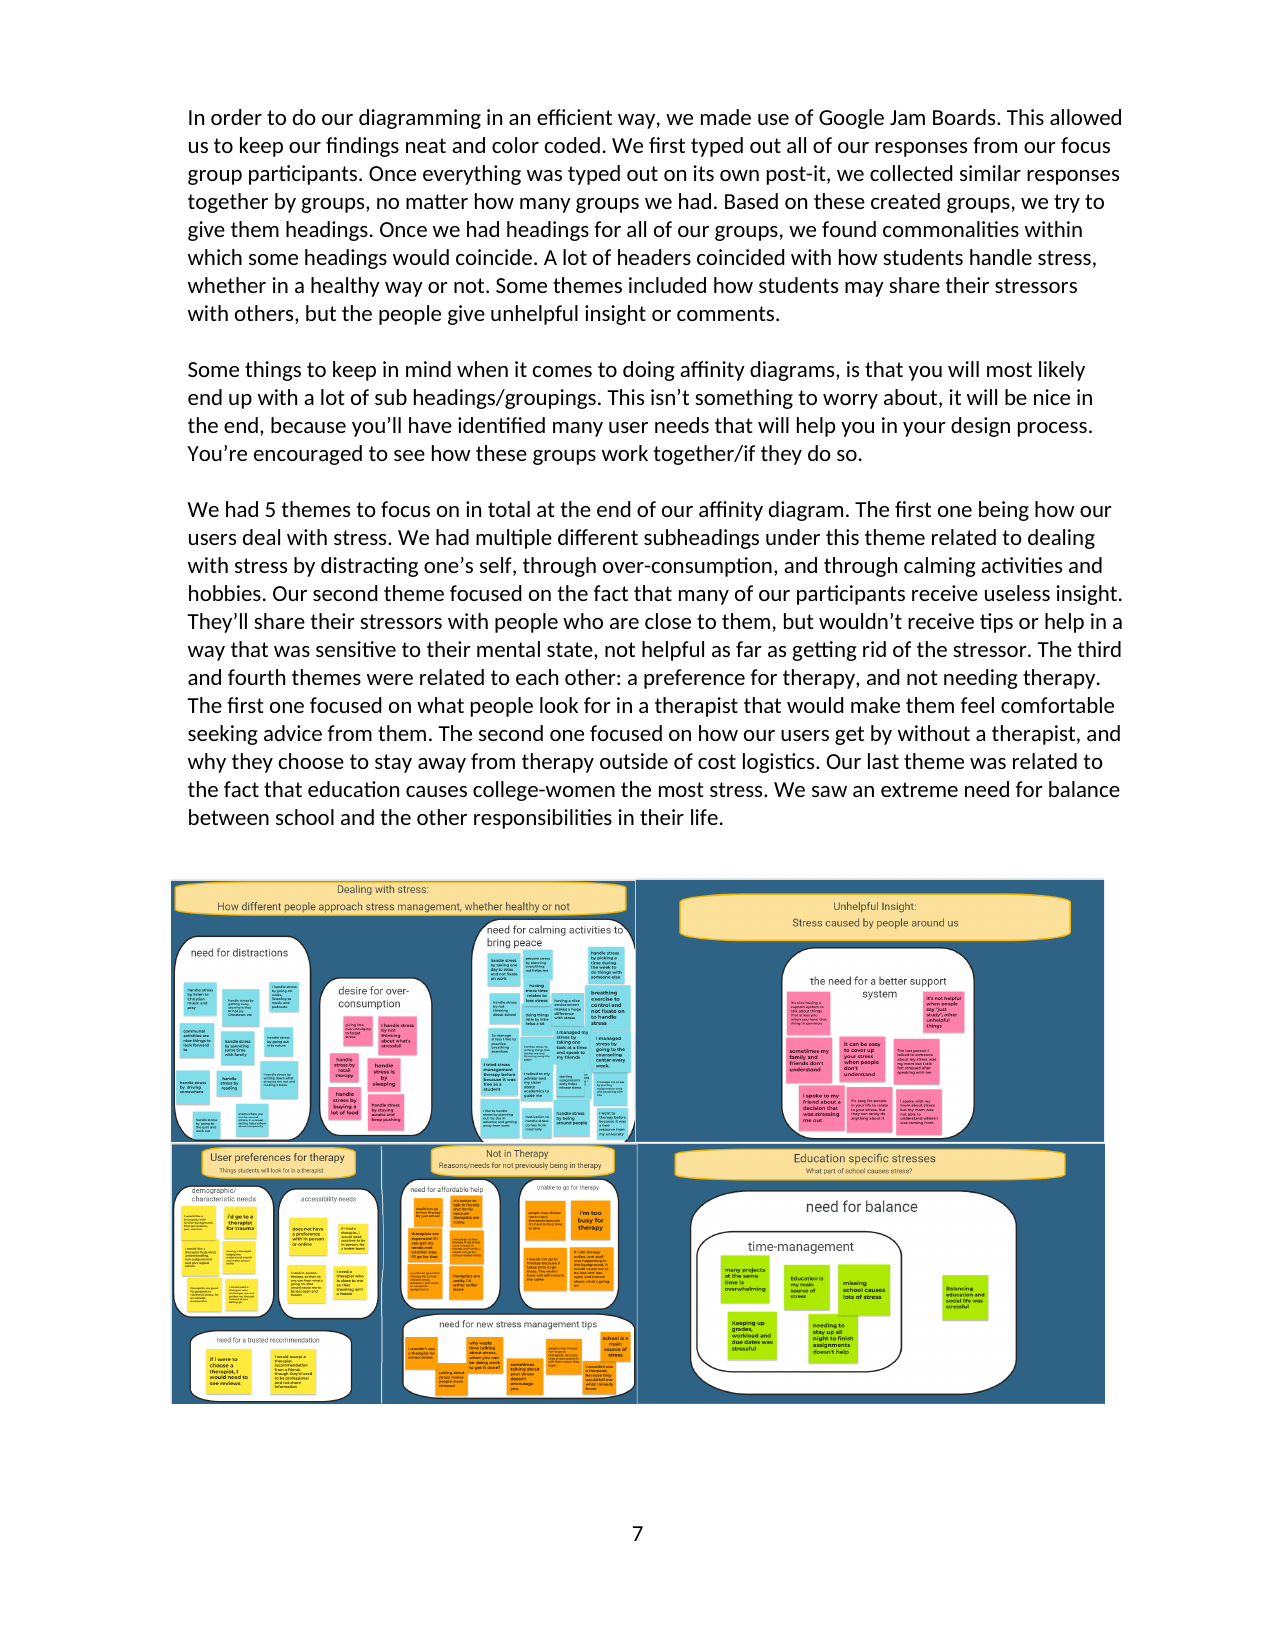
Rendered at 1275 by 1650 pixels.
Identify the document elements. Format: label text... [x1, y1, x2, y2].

text In order to do our diagramming in an efficient way, we made use of Google Jam Boards. This allowed us to keep our findings neat and color coded. We first typed out all of our responses from our focus group participants. Once everything was typed out on its own post-it, we collected similar responses together by groups, no matter how many groups we had. Based on these created groups, we try to give them headings. Once we had headings for all of our groups, we found commonalities within which some headings would coincide. A lot of headers coincided with how students handle stress, whether in a healthy way or not. Some themes included how students may share their stressors with others, but the people give unhelpful insight or comments. [187, 103, 1125, 327]
text Some things to keep in mind when it comes to doing affinity diagrams, is that you will most likely end up with a lot of sub headings/groupings. This isn’t something to worry about, it will be nice in the end, because you’ll have identified many user needs that will help you in your design process. You’re encouraged to see how these groups work together/if they do so. [187, 355, 1125, 467]
text We had 5 themes to focus on in total at the end of our affinity diagram. The first one being how our users deal with stress. We had multiple different subheadings under this theme related to dealing with stress by distracting one’s self, through over-consumption, and through calming activities and hobbies. Our second theme focused on the fact that many of our participants receive useless insight. They’ll share their stressors with people who are close to them, but wouldn’t receive tips or help in a way that was sensitive to their mental state, not helpful as far as getting rid of the stressor. The third and fourth themes were related to each other: a preference for therapy, and not needing therapy. The first one focused on what people look for in a therapist that would make them feel comfortable seeking advice from them. The second one focused on how our users get by without a therapist, and why they choose to stay away from therapy outside of cost logistics. Our last theme was related to the fact that education causes college-women the most stress. We saw an extreme need for balance between school and the other responsibilities in their life. [187, 495, 1125, 832]
picture [170, 878, 1105, 1142]
picture [170, 1143, 1105, 1404]
